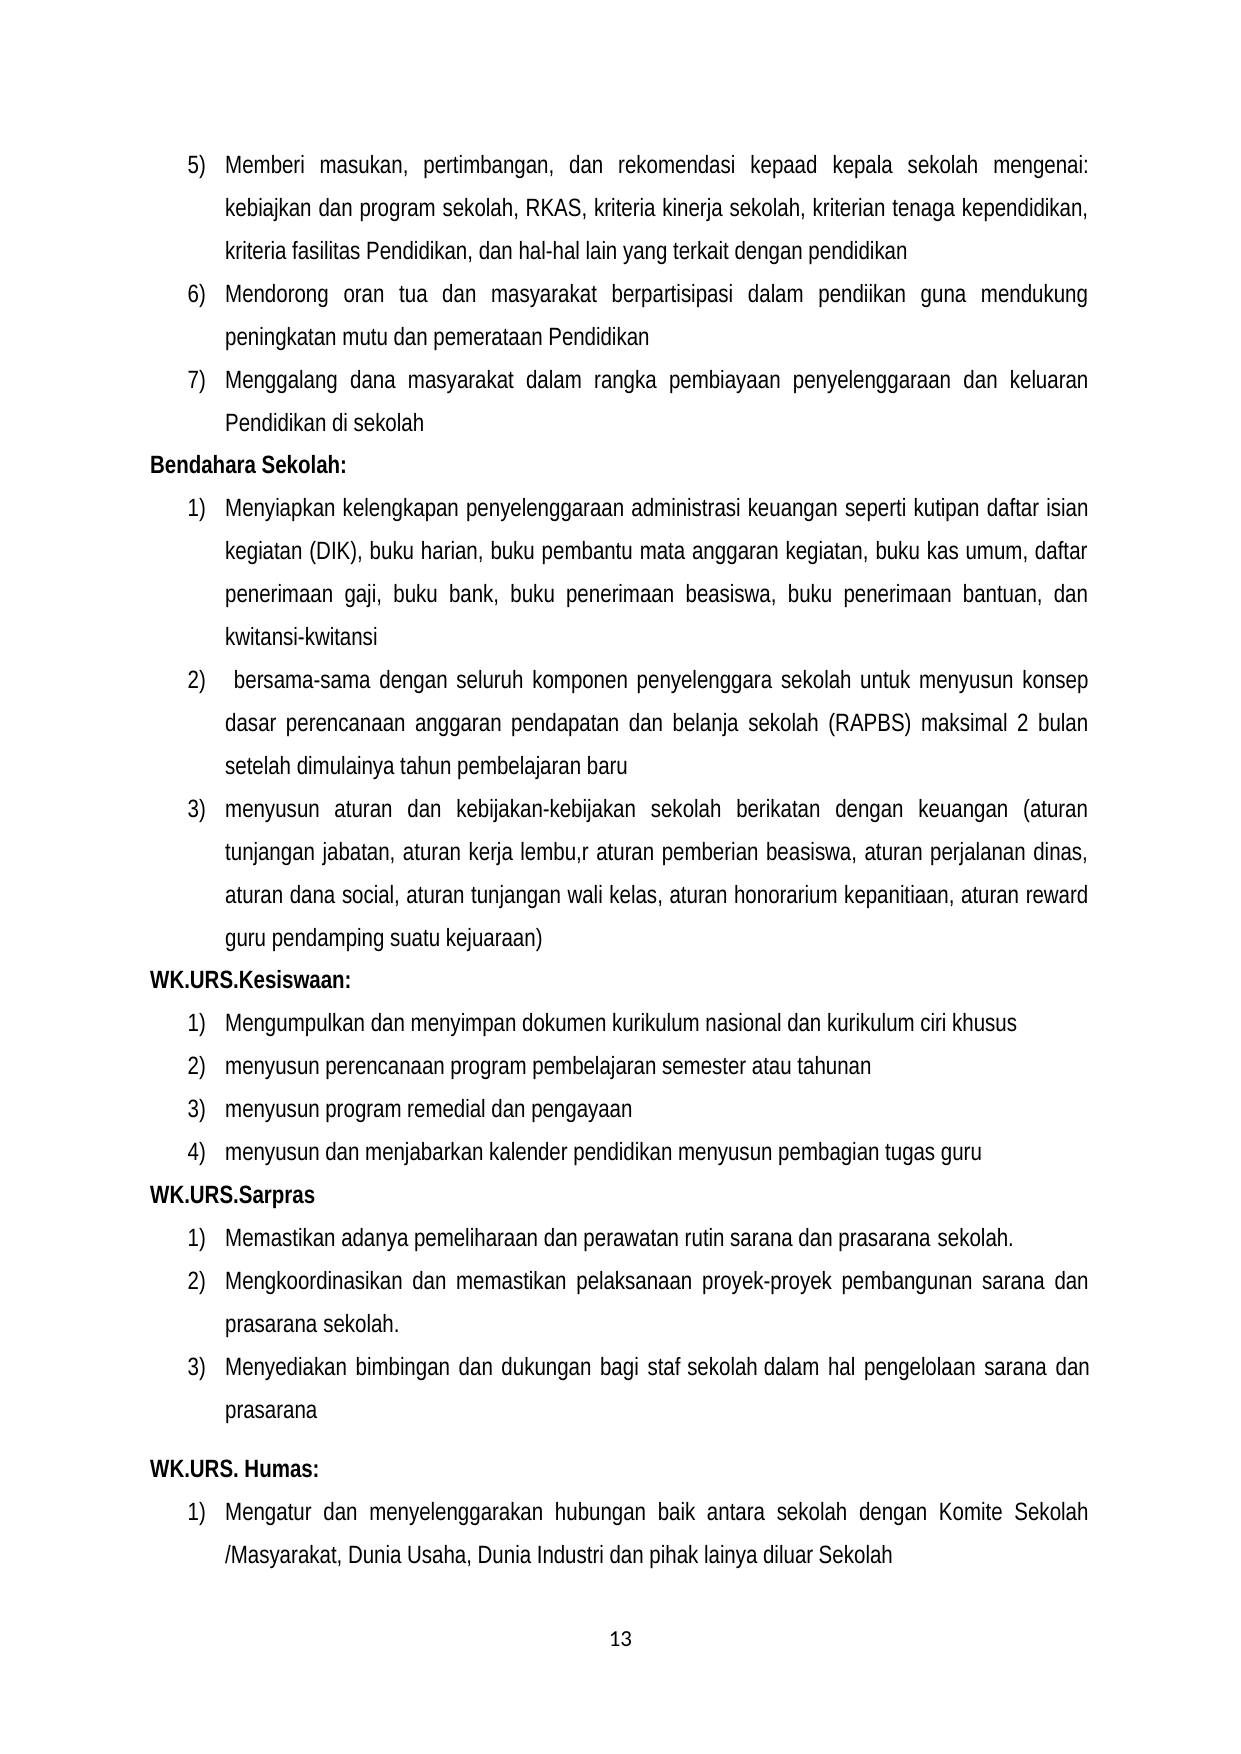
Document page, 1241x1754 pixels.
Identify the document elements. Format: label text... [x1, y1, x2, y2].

list menyusun program remedial dan pengayaan [187, 1094, 1090, 1123]
list Mengumpulkan dan menyimpan dokumen kurikulum nasional dan kurikulum ciri khusus [187, 1008, 1090, 1037]
list Mendorong oran tua dan masyarakat berpartisipasi dalam pendiikan guna mendukung peningkatan mutu dan pemerataan Pendidikan [187, 279, 1090, 350]
list Menyiapkan kelengkapan penyelenggaraan administrasi keuangan seperti kutipan daftar isian kegiatan (DIK), buku harian, buku pembantu mata anggaran kegiatan, buku kas umum, daftar penerimaan gaji, buku bank, buku penerimaan beasiswa, buku penerimaan bantuan, dan kwitansi-kwitansi [187, 493, 1090, 651]
text WK.URS.Sarpras [150, 1180, 1090, 1209]
text WK.URS.Kesiswaan: [150, 965, 1090, 994]
list Mengatur dan menyelenggarakan hubungan baik antara sekolah dengan Komite Sekolah /Masyarakat, Dunia Usaha, Dunia Industri dan pihak lainya diluar Sekolah [187, 1497, 1090, 1569]
list Memastikan adanya pemeliharaan dan perawatan rutin sarana dan prasarana sekolah. [187, 1223, 1090, 1252]
list Memberi masukan, pertimbangan, dan rekomendasi kepaad kepala sekolah mengenai: kebiajkan dan program sekolah, RKAS, kriteria kinerja sekolah, kriterian tenaga kependidikan, kriteria fasilitas Pendidikan, dan hal-hal lain yang terkait dengan pendidikan [187, 150, 1090, 264]
list Menyediakan bimbingan dan dukungan bagi staf sekolah dalam hal pengelolaan sarana dan prasarana [187, 1352, 1090, 1423]
list bersama-sama dengan seluruh komponen penyelenggara sekolah untuk menyusun konsep dasar perencanaan anggaran pendapatan dan belanja sekolah (RAPBS) maksimal 2 bulan setelah dimulainya tahun pembelajaran baru [187, 665, 1090, 779]
list menyusun dan menjabarkan kalender pendidikan menyusun pembagian tugas guru [187, 1137, 1090, 1166]
list Menggalang dana masyarakat dalam rangka pembiayaan penyelenggaraan dan keluaran Pendidikan di sekolah [187, 364, 1090, 436]
list Mengkoordinasikan dan memastikan pelaksanaan proyek-proyek pembangunan sarana dan prasarana sekolah. [187, 1266, 1090, 1337]
text WK.URS. Humas: [150, 1454, 1090, 1483]
list menyusun aturan dan kebijakan-kebijakan sekolah berikatan dengan keuangan (aturan tunjangan jabatan, aturan kerja lembu,r aturan pemberian beasiswa, aturan perjalanan dinas, aturan dana social, aturan tunjangan wali kelas, aturan honorarium kepanitiaan, aturan reward guru pendamping suatu kejuaraan) [187, 794, 1090, 951]
text Bendahara Sekolah: [150, 450, 1090, 479]
list menyusun perencanaan program pembelajaran semester atau tahunan [187, 1051, 1090, 1080]
